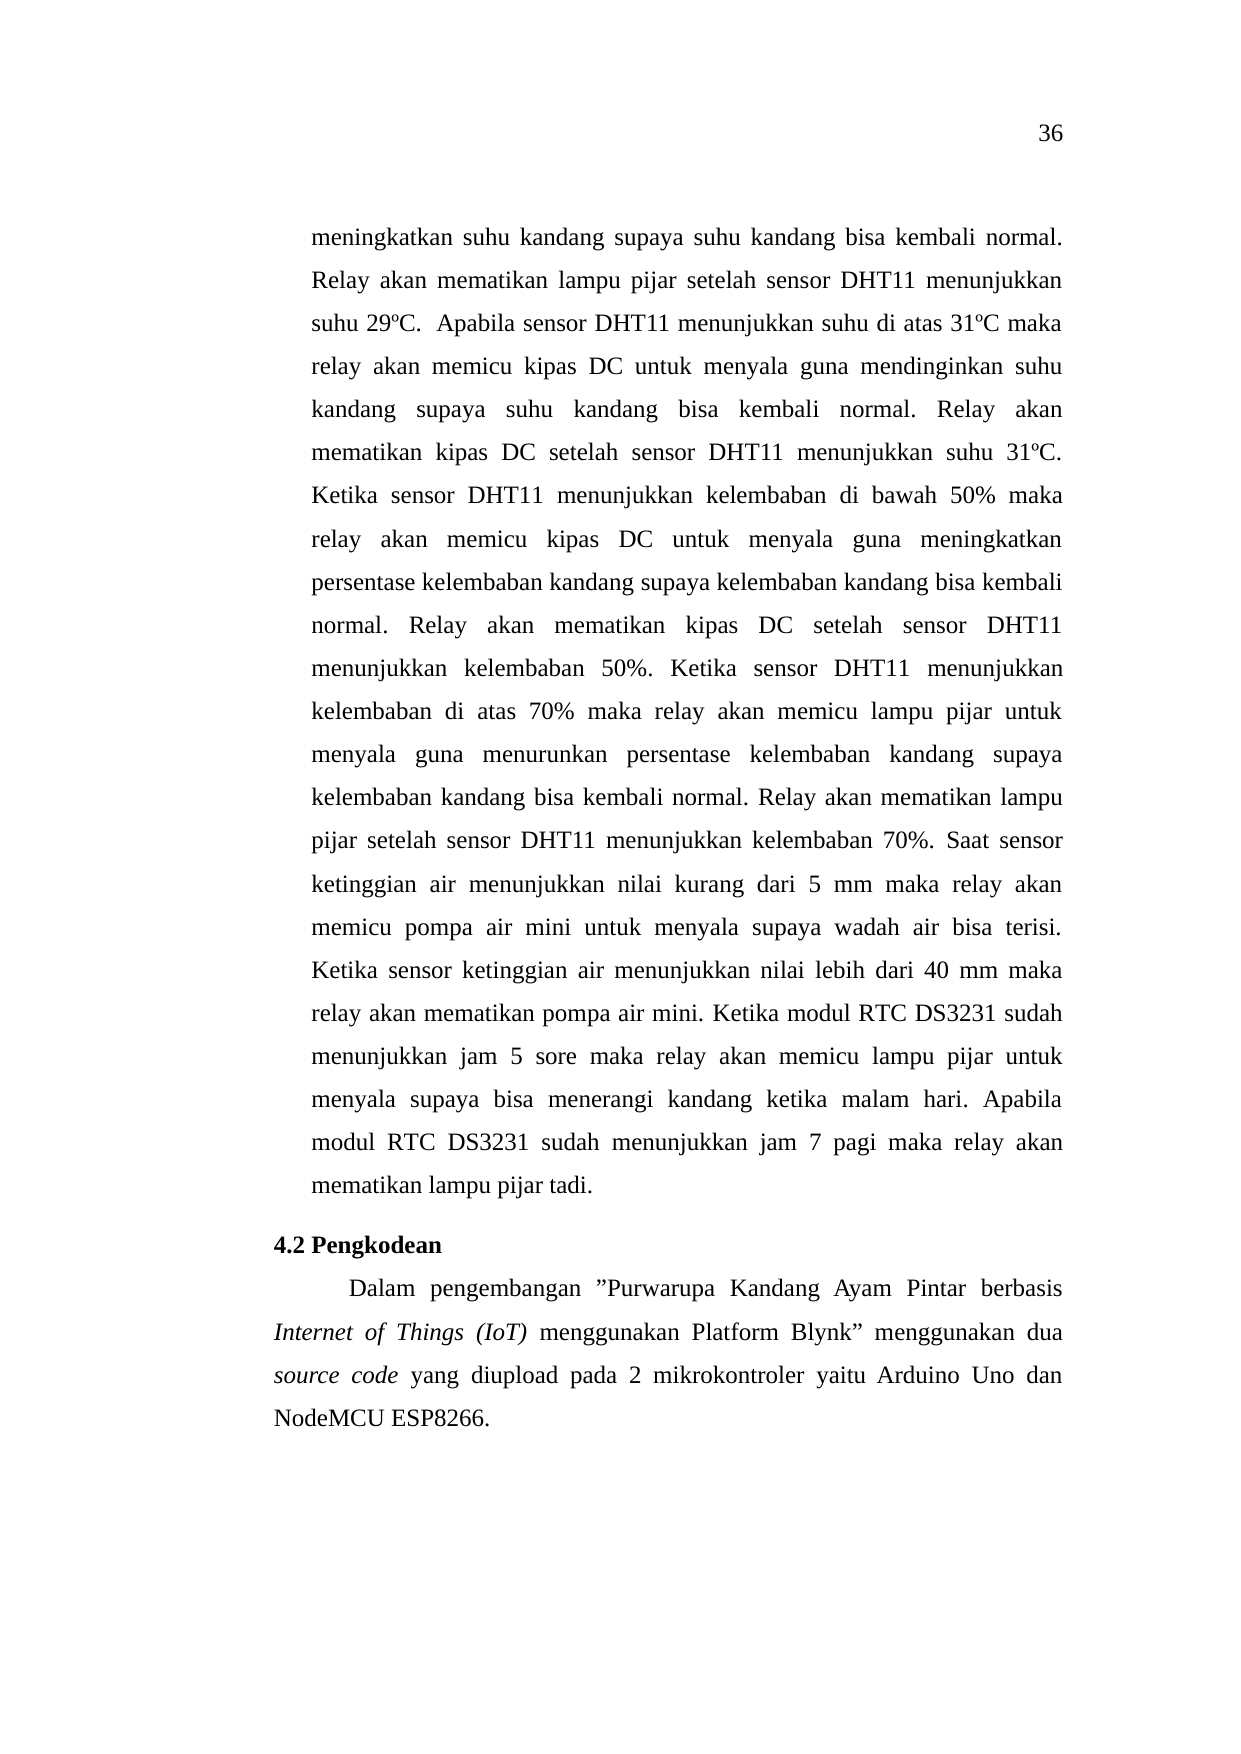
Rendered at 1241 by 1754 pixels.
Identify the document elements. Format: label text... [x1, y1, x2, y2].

subtitle Pengkodean [274, 1230, 1063, 1259]
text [311, 222, 1063, 1199]
text Dalam pengembangan ”Purwarupa Kandang Ayam Pintar berbasis Internet of Things (IoT) menggunakan Platform Blynk” menggunakan dua source code yang diupload pada 2 mikrokontroler yaitu Arduino Uno dan NodeMCU ESP8266. [274, 1273, 1063, 1432]
